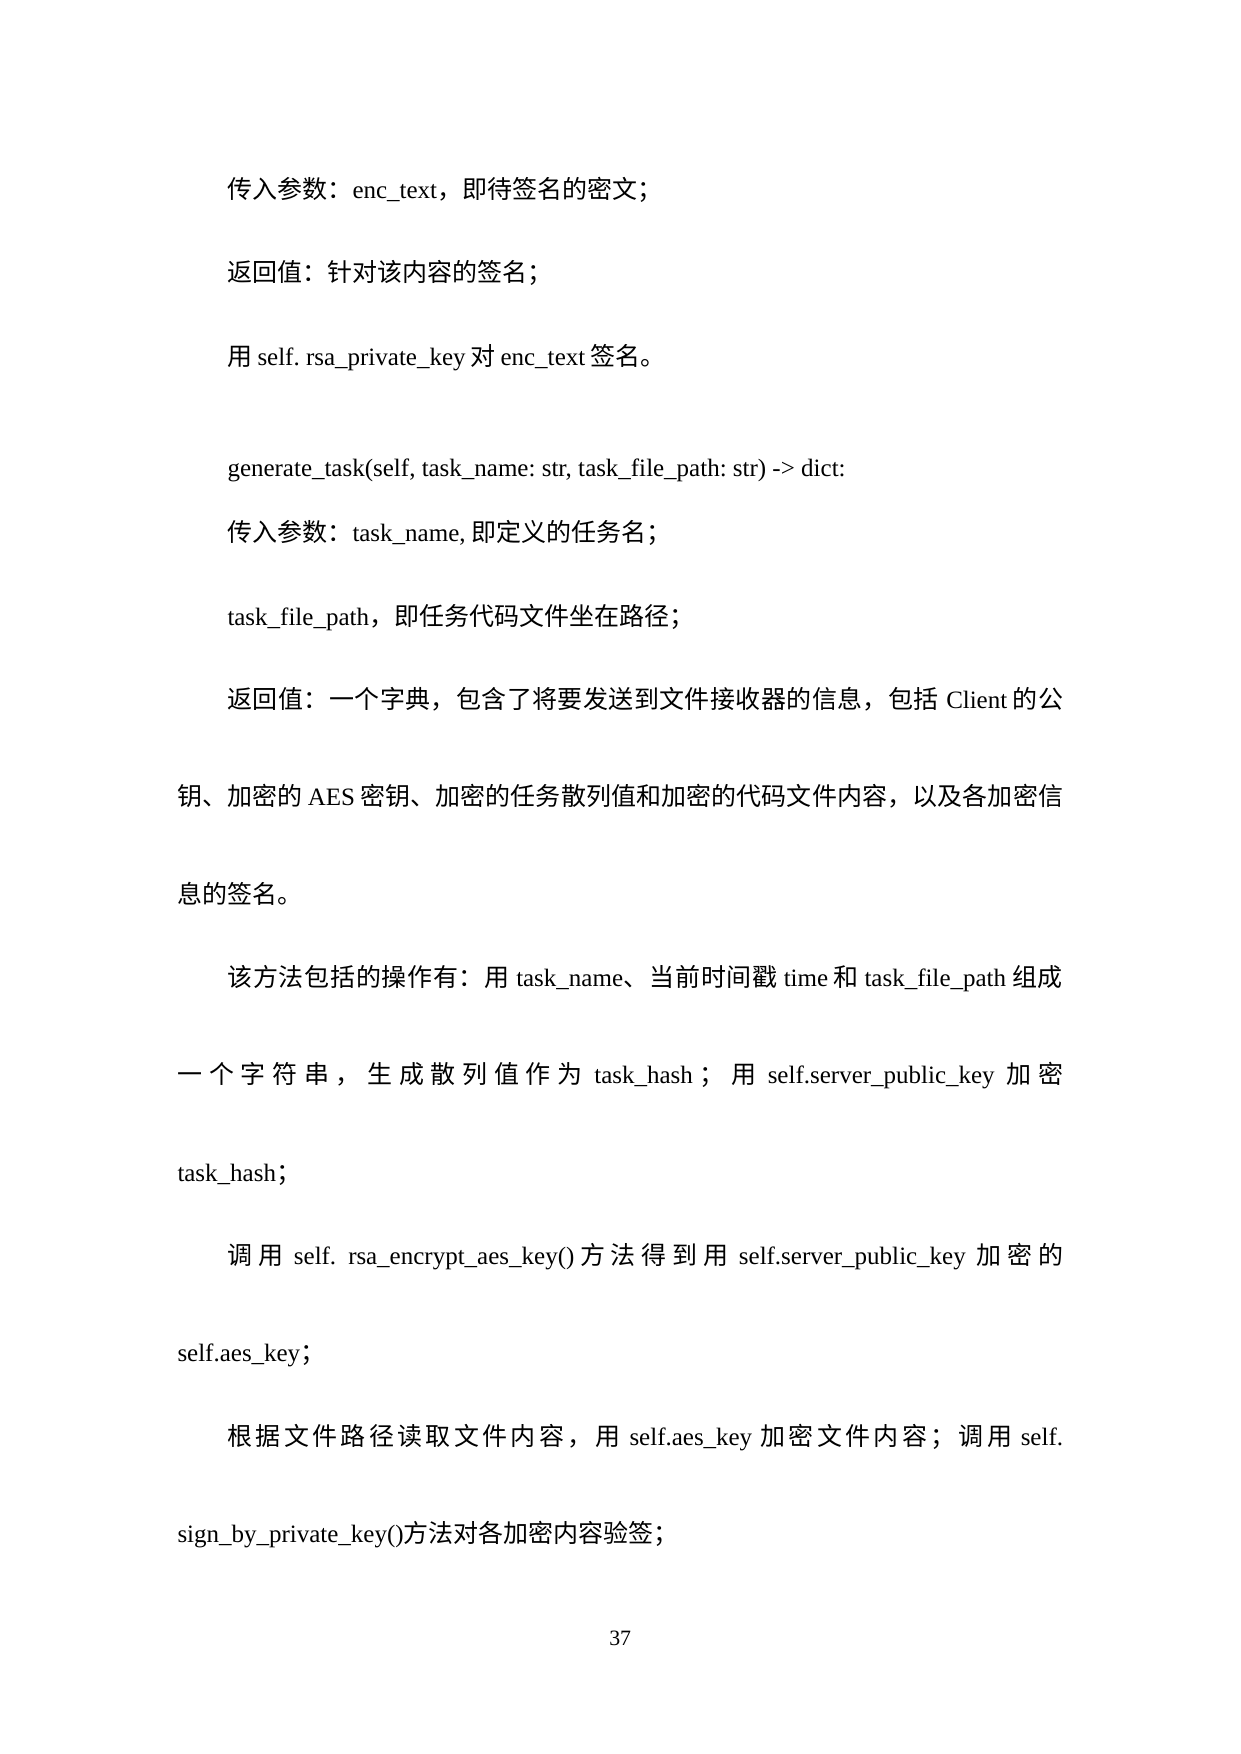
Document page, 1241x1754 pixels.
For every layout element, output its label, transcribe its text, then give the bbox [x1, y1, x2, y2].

text 传入参数：task_name, 即定义的任务名； [177, 498, 1063, 563]
text 用self. rsa_private_key对enc_text签名。 [177, 322, 1063, 387]
text 调用self. rsa_encrypt_aes_key()方法得到用self.server_public_key加密的self.aes_key； [177, 1221, 1063, 1383]
text 返回值：一个字典，包含了将要发送到文件接收器的信息，包括Client的公钥、加密的AES密钥、加密的任务散列值和加密的代码文件内容，以及各加密信息的签名。 [177, 665, 1063, 925]
text 根据文件路径读取文件内容，用self.aes_key加密文件内容；调用self. sign_by_private_key()方法对各加密内容验签； [177, 1402, 1063, 1564]
text 传入参数：enc_text，即待签名的密文； [177, 155, 1063, 220]
text generate_task(self, task_name: str, task_file_path: str) -> dict: [177, 452, 1063, 484]
text task_file_path，即任务代码文件坐在路径； [177, 582, 1063, 647]
text 该方法包括的操作有：用task_name、当前时间戳time和task_file_path组成一个字符串，生成散列值作为task_hash；用self.server_public_key加密task_hash； [177, 943, 1063, 1203]
text 返回值：针对该内容的签名； [177, 238, 1063, 303]
